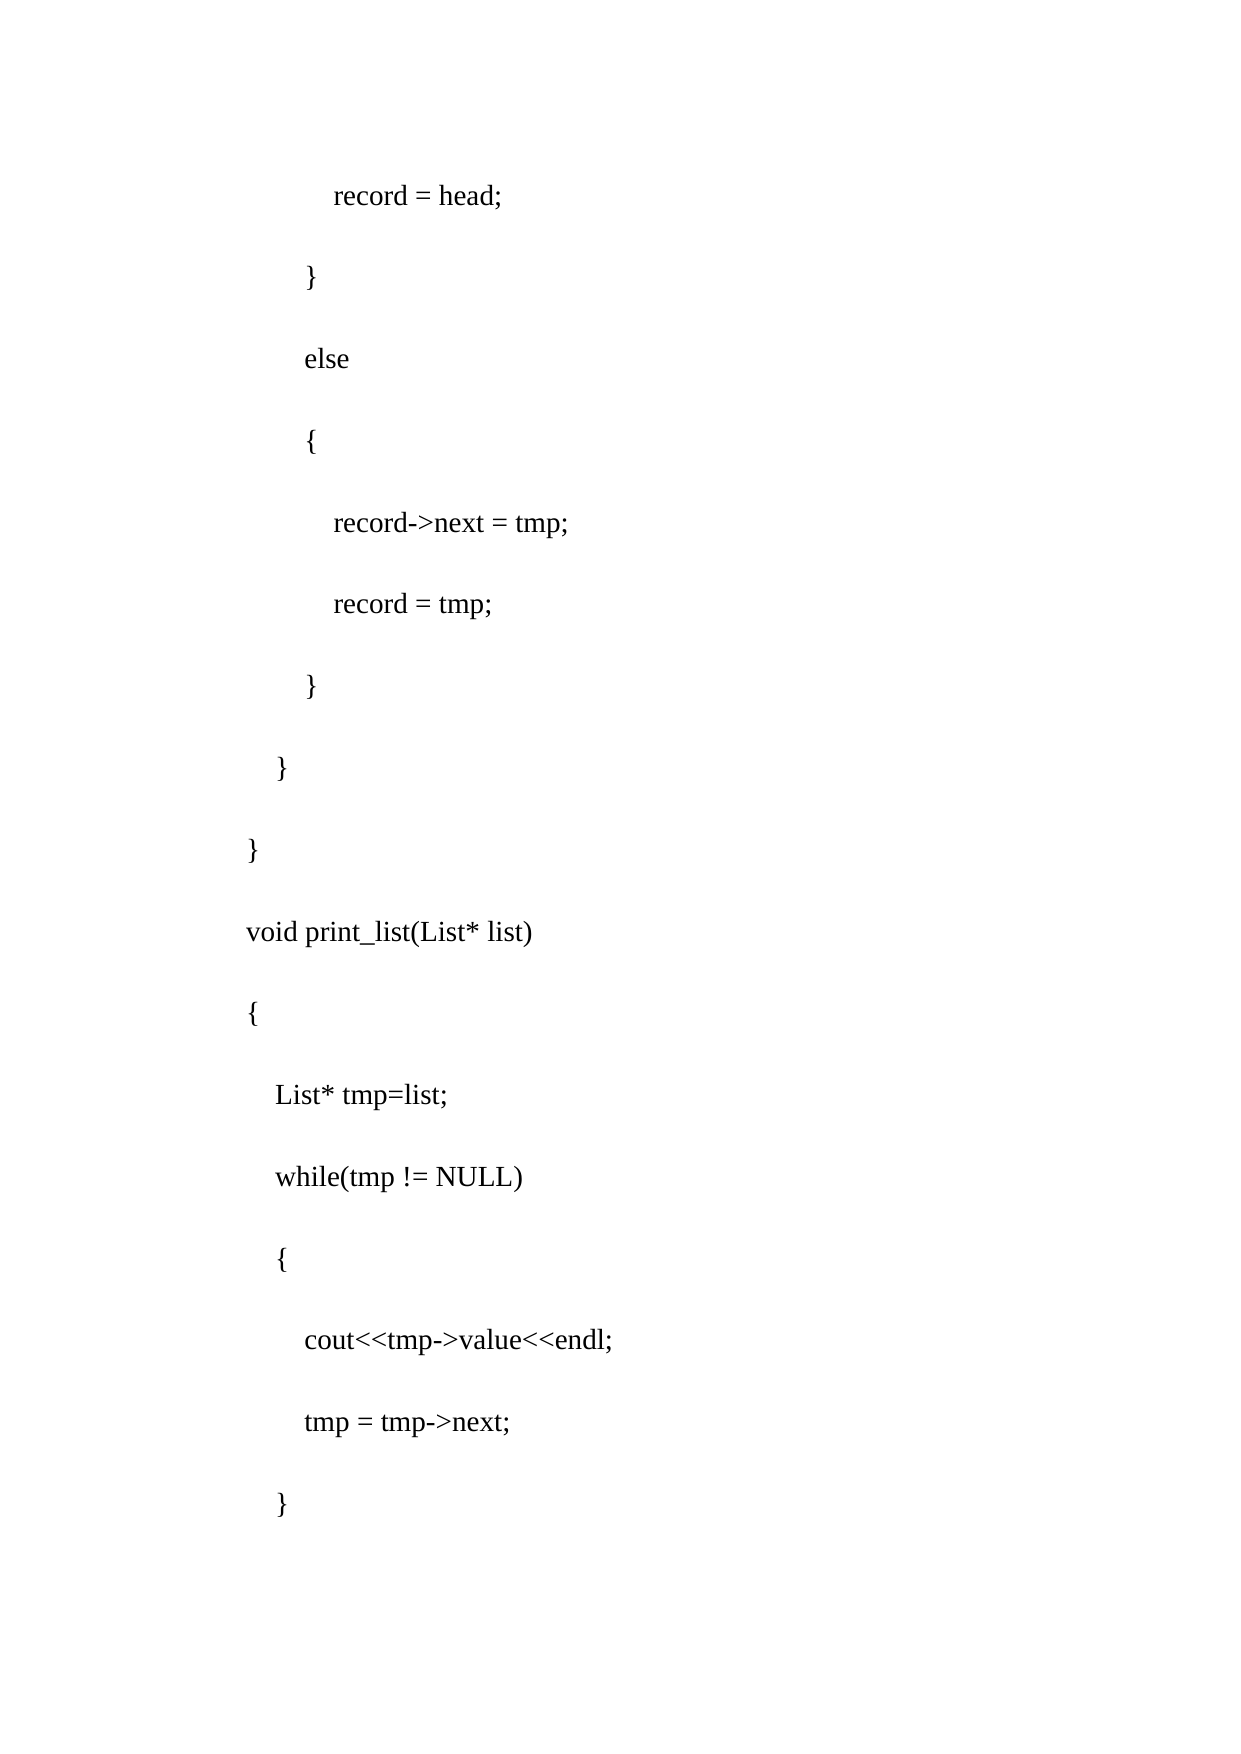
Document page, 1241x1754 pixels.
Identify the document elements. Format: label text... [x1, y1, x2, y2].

text void print_list(List* list) [246, 898, 1053, 963]
text tmp = tmp->next; [246, 1388, 1053, 1453]
text List* tmp=list; [246, 1061, 1053, 1126]
text { [246, 980, 1053, 1045]
text cout<<tmp->value<<endl; [246, 1307, 1053, 1372]
text } [246, 653, 1053, 718]
text { [246, 1225, 1053, 1290]
text while(tmp != NULL) [246, 1143, 1053, 1208]
text else [246, 326, 1053, 391]
text record->next = tmp; [246, 489, 1053, 554]
text } [246, 816, 1053, 881]
text } [246, 1470, 1053, 1535]
text { [246, 407, 1053, 472]
text record = tmp; [246, 571, 1053, 636]
text } [246, 734, 1053, 799]
text record = head; [246, 162, 1053, 227]
text } [246, 244, 1053, 309]
